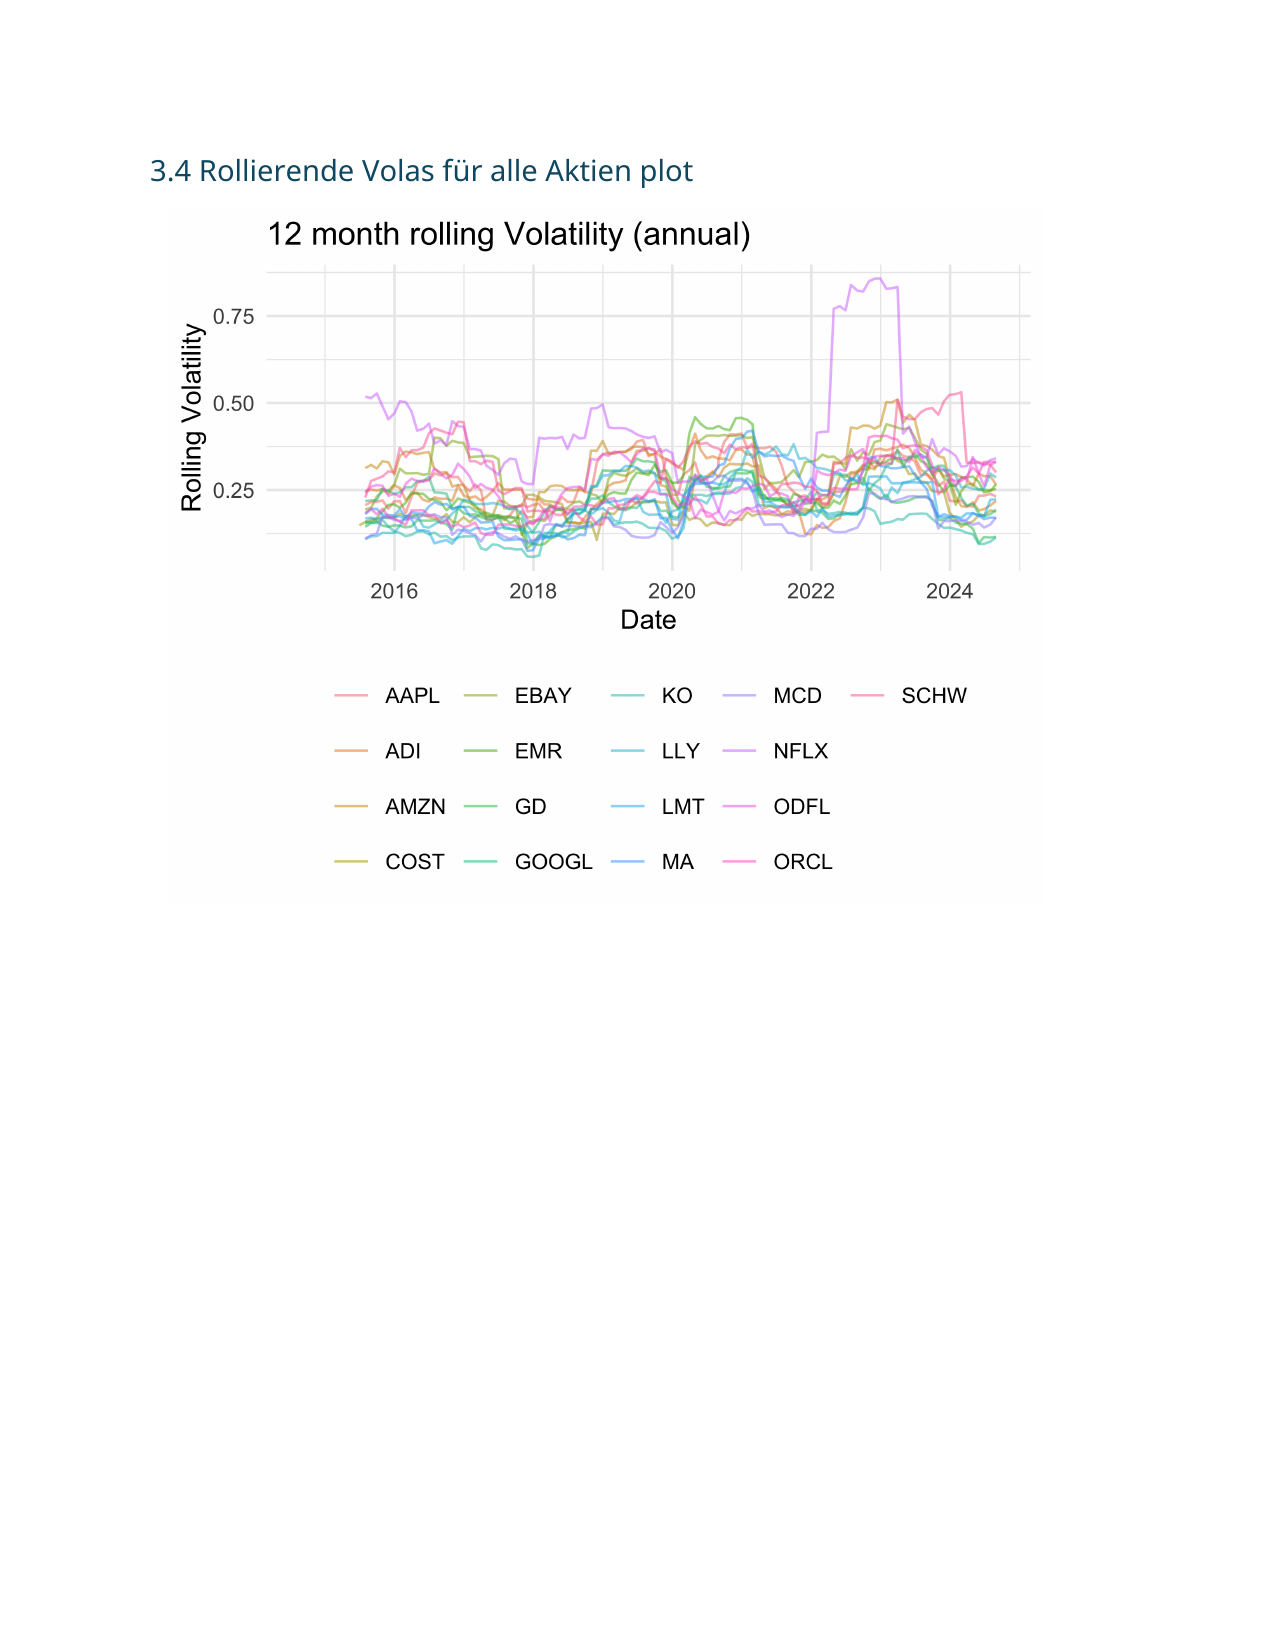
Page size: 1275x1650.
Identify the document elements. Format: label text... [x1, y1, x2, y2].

picture [168, 208, 1044, 909]
subtitle 3.4 Rollierende Volas für alle Aktien plot [150, 150, 1125, 190]
